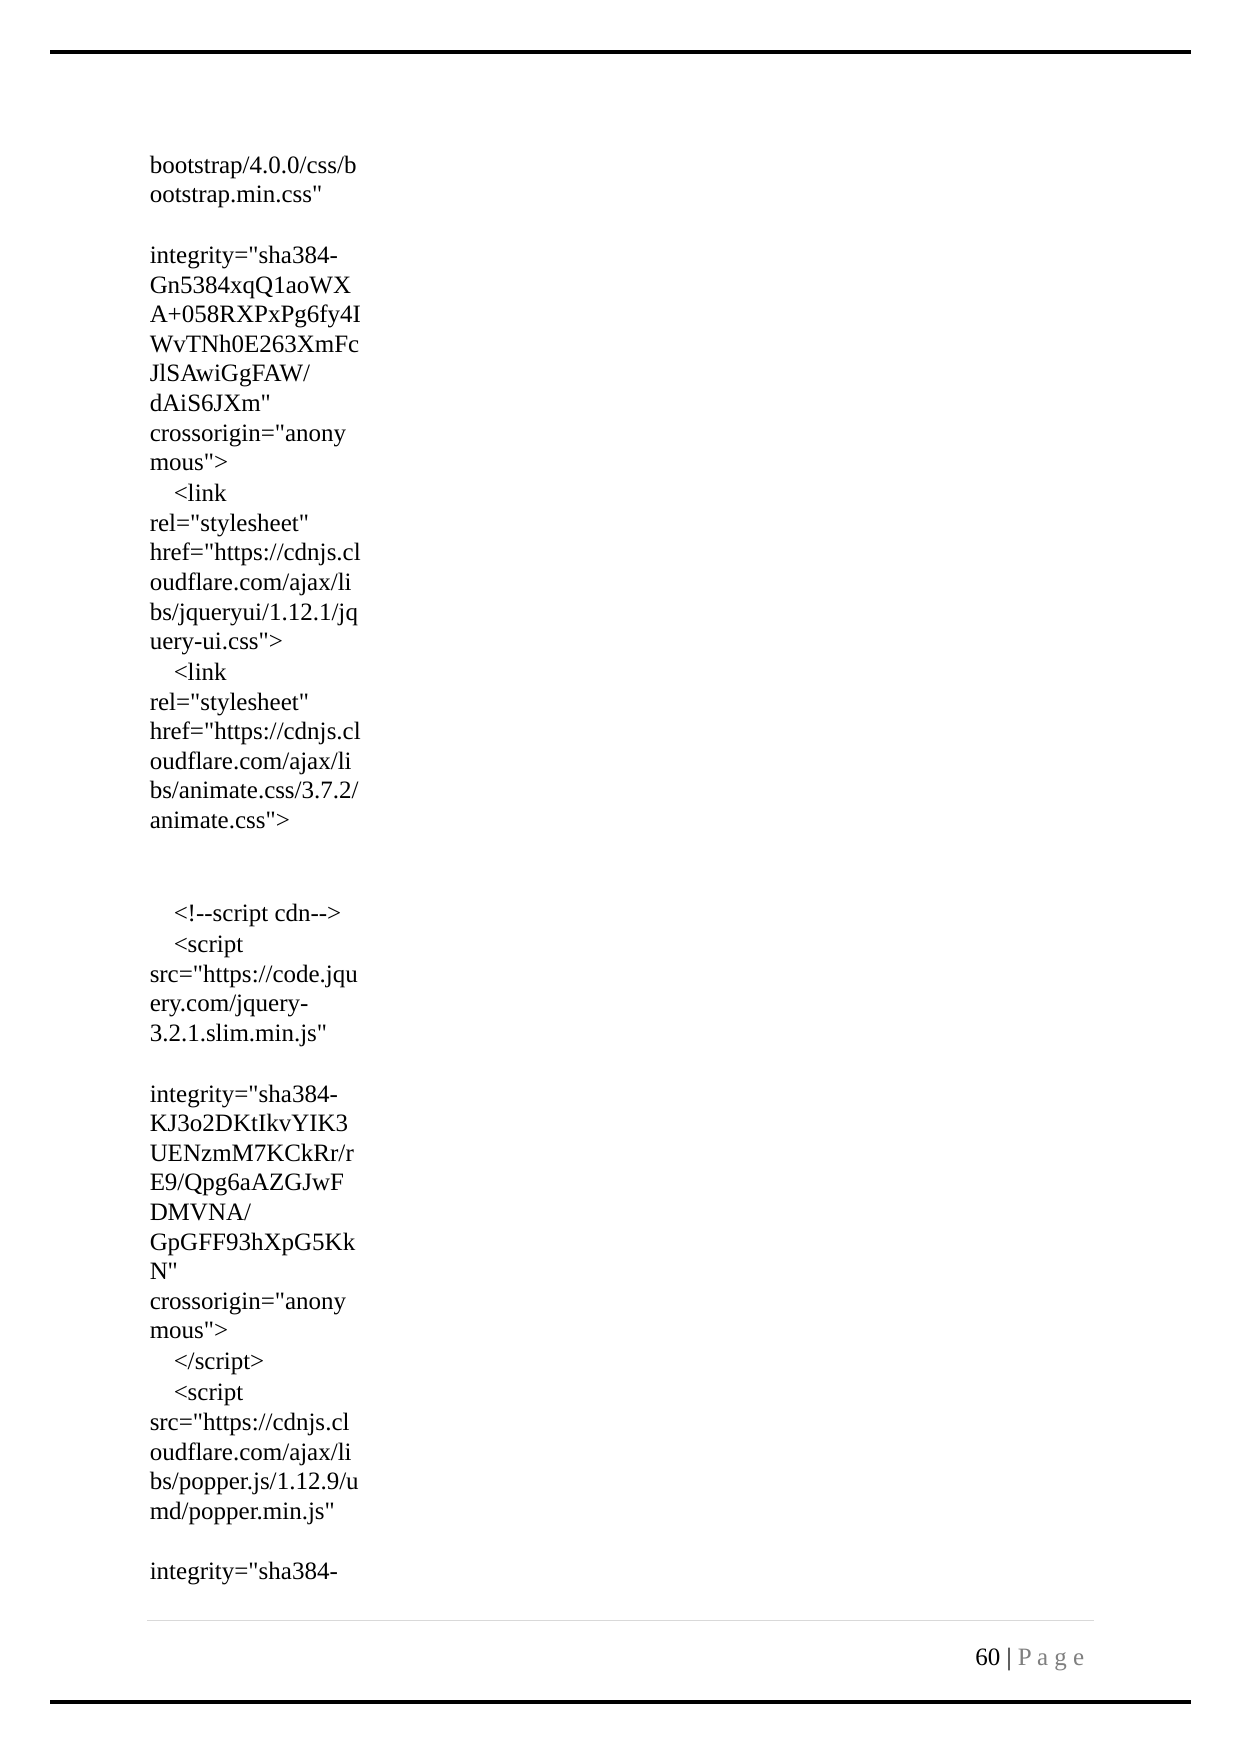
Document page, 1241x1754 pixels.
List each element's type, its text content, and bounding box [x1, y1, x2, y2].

text <link rel="stylesheet" href="https://cdnjs.cloudflare.com/ajax/libs/animate.css/3.7.2/animate.css"> [148, 657, 361, 834]
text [148, 150, 361, 208]
text integrity="sha384-Gn5384xqQ1aoWXA+058RXPxPg6fy4IWvTNh0E263XmFcJlSAwiGgFAW/dAiS6JXm" crossorigin="anonymous"> [148, 211, 361, 476]
text </script> [148, 1346, 361, 1375]
text integrity="sha384-KJ3o2DKtIkvYIK3UENzmM7KCkRr/rE9/Qpg6aAZGJwFDMVNA/GpGFF93hXpG5KkN" crossorigin="anonymous"> [148, 1049, 361, 1344]
text <link rel="stylesheet" href="https://cdnjs.cloudflare.com/ajax/libs/jqueryui/1.12.1/jquery-ui.css"> [148, 478, 361, 655]
text <script src="https://cdnjs.cloudflare.com/ajax/libs/popper.js/1.12.9/umd/popper.min.js" [148, 1377, 361, 1524]
text <script src="https://code.jquery.com/jquery-3.2.1.slim.min.js" [148, 929, 361, 1047]
text <!--script cdn--> [148, 898, 361, 927]
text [148, 1527, 361, 1585]
